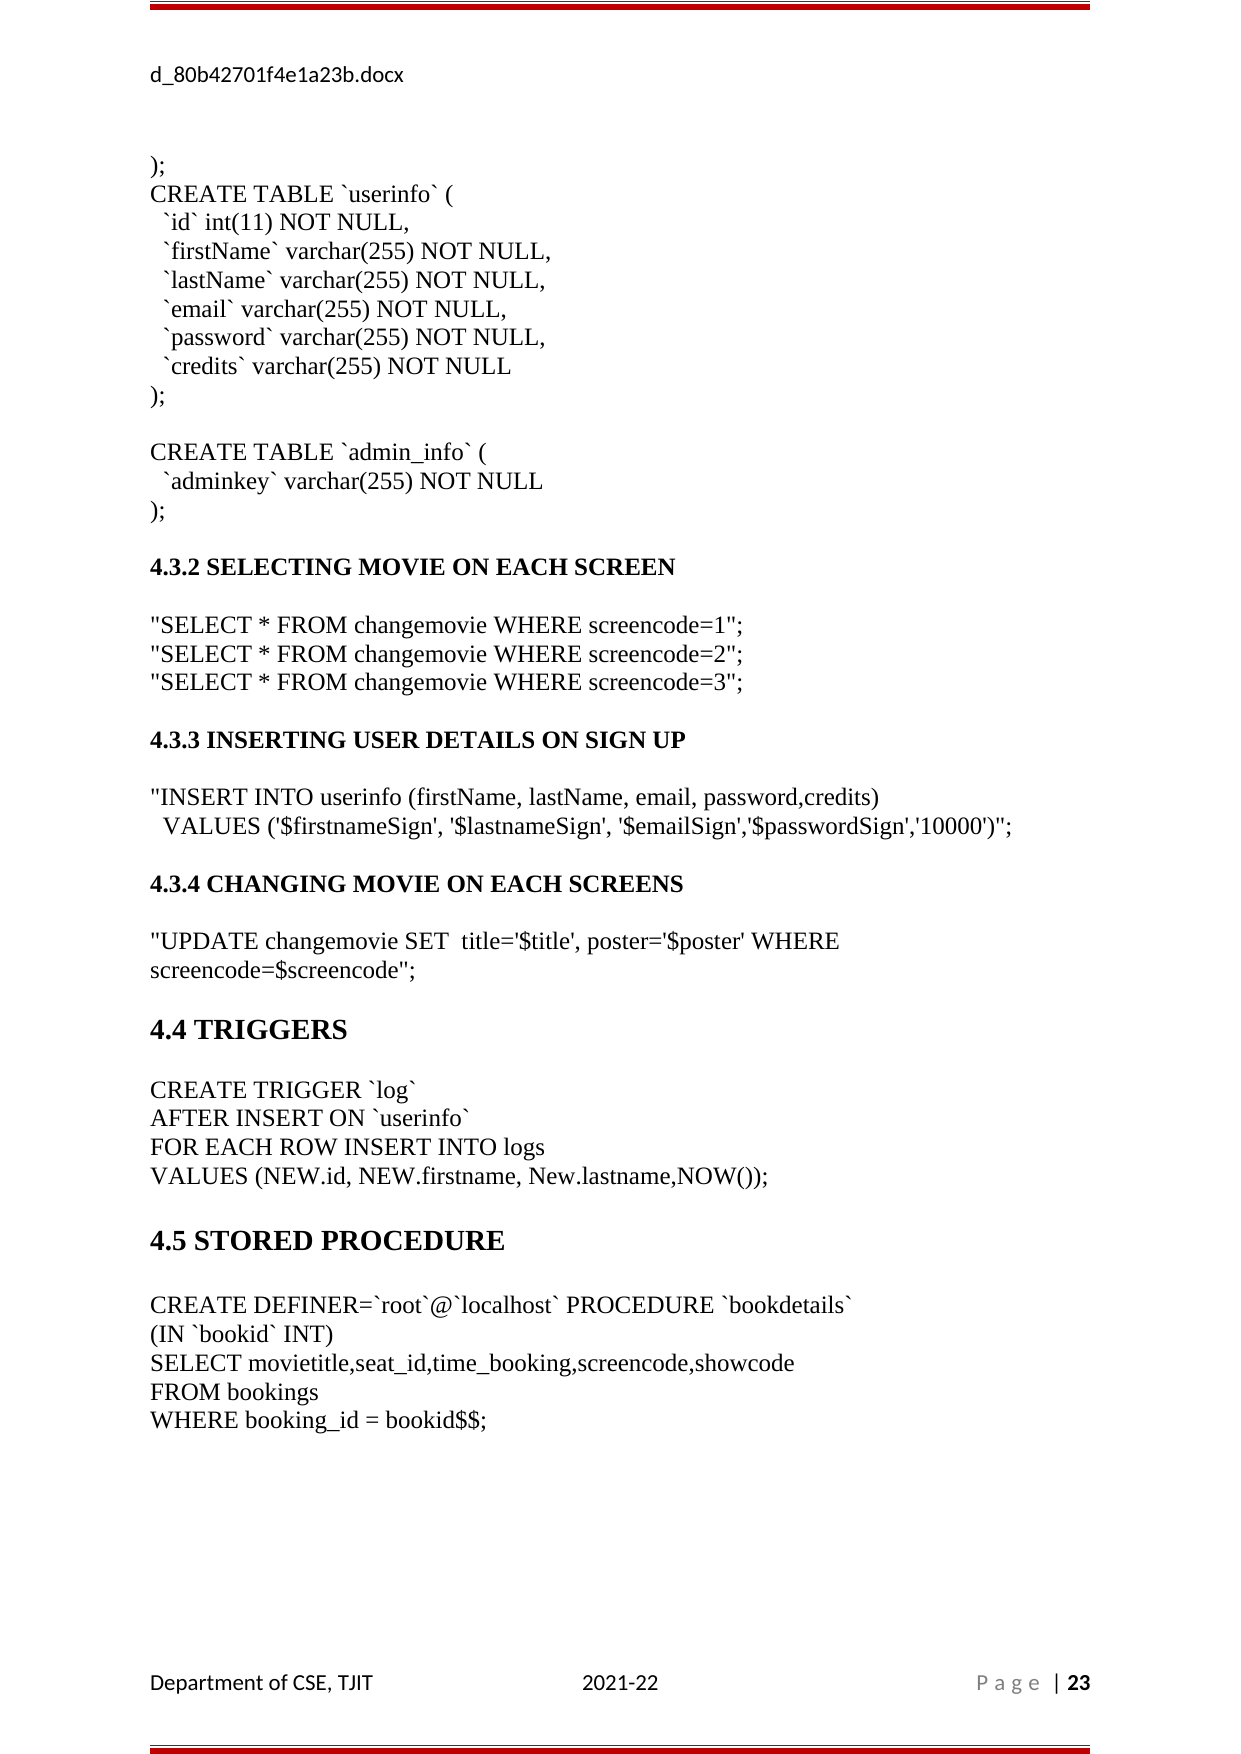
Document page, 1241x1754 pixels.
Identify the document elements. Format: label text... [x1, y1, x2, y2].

text FOR EACH ROW INSERT INTO logs [150, 1132, 1090, 1161]
text CREATE TABLE `userinfo` ( [150, 179, 1090, 207]
text 4.5 STORED PROCEDURE [150, 1223, 1090, 1257]
text `password` varchar(255) NOT NULL, [150, 322, 1090, 351]
text SELECT movietitle,seat_id,time_booking,screencode,showcode [150, 1348, 1090, 1377]
text `lastName` varchar(255) NOT NULL, [150, 265, 1090, 294]
text VALUES (NEW.id, NEW.firstname, New.lastname,NOW()); [150, 1161, 1090, 1190]
text WHERE booking_id = bookid$$; [150, 1405, 1090, 1434]
text CREATE DEFINER=`root`@`localhost` PROCEDURE `bookdetails` [150, 1290, 1090, 1319]
text "SELECT * FROM changemovie WHERE screencode=1"; [150, 610, 1090, 639]
text FROM bookings [150, 1377, 1090, 1405]
text 4.3.4 CHANGING MOVIE ON EACH SCREENS [150, 869, 1090, 897]
text (IN `bookid` INT) [150, 1319, 1090, 1348]
text "INSERT INTO userinfo (firstName, lastName, email, password,credits) [150, 782, 1090, 811]
text CREATE TRIGGER `log` [150, 1075, 1090, 1103]
text `adminkey` varchar(255) NOT NULL [150, 466, 1090, 495]
text "SELECT * FROM changemovie WHERE screencode=3"; [150, 667, 1090, 696]
text ); [150, 150, 1090, 179]
text `credits` varchar(255) NOT NULL [150, 351, 1090, 380]
text "SELECT * FROM changemovie WHERE screencode=2"; [150, 639, 1090, 667]
text ); [150, 495, 1090, 524]
text `id` int(11) NOT NULL, [150, 207, 1090, 236]
text VALUES ('$firstnameSign', '$lastnameSign', '$emailSign','$passwordSign','10000')"; [150, 811, 1090, 840]
text 4.3.2 SELECTING MOVIE ON EACH SCREEN [150, 552, 1090, 581]
text CREATE TABLE `admin_info` ( [150, 437, 1090, 466]
text AFTER INSERT ON `userinfo` [150, 1103, 1090, 1132]
text ); [150, 380, 1090, 409]
text `firstName` varchar(255) NOT NULL, [150, 236, 1090, 265]
text 4.3.3 INSERTING USER DETAILS ON SIGN UP [150, 725, 1090, 754]
text 4.4 TRIGGERS [150, 1012, 1090, 1046]
text "UPDATE changemovie SET title='$title', poster='$poster' WHERE screencode=$screencode"; [150, 926, 1090, 984]
text `email` varchar(255) NOT NULL, [150, 294, 1090, 322]
